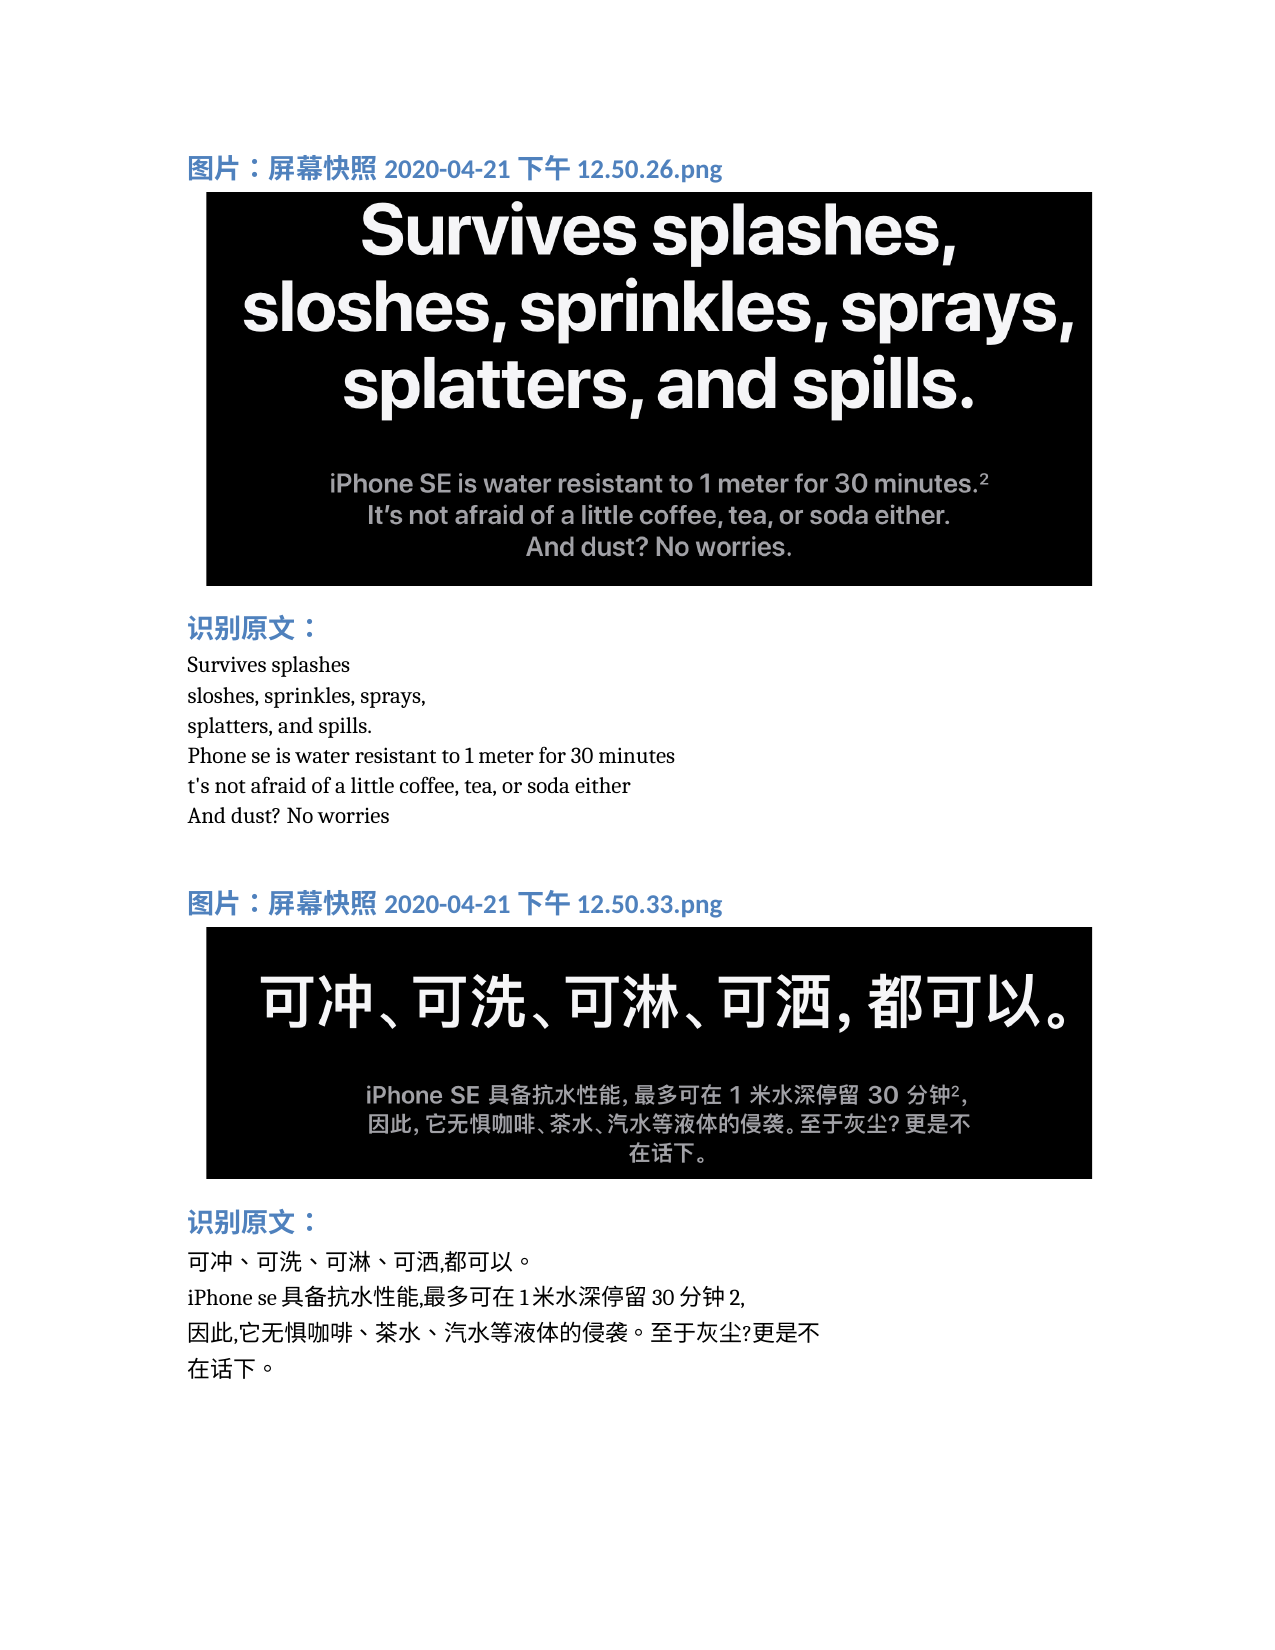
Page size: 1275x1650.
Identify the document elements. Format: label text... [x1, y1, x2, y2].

subtitle 识别原文： [187, 610, 1087, 647]
picture [206, 927, 1093, 1179]
text 可冲、可洗、可淋、可洒,都可以。 iPhone se具备抗水性能,最多可在1米水深停留30分钟2, 因此,它无惧咖啡、茶水、汽水等液体的侵袭。至于灰尘?更是不 在话下。 [187, 1245, 1087, 1415]
subtitle 图片：屏幕快照 2020-04-21 下午12.50.26.png [187, 150, 1087, 187]
subtitle 图片：屏幕快照 2020-04-21 下午12.50.33.png [187, 884, 1087, 921]
picture [206, 192, 1093, 586]
text Survives splashes sloshes, sprinkles, sprays, splatters, and spills. Phone se is water resistant to 1 meter for 30 minutes t's not afraid of a little coffee, tea, or soda either And dust? No worries [187, 652, 1087, 860]
subtitle 识别原文： [187, 1203, 1087, 1240]
